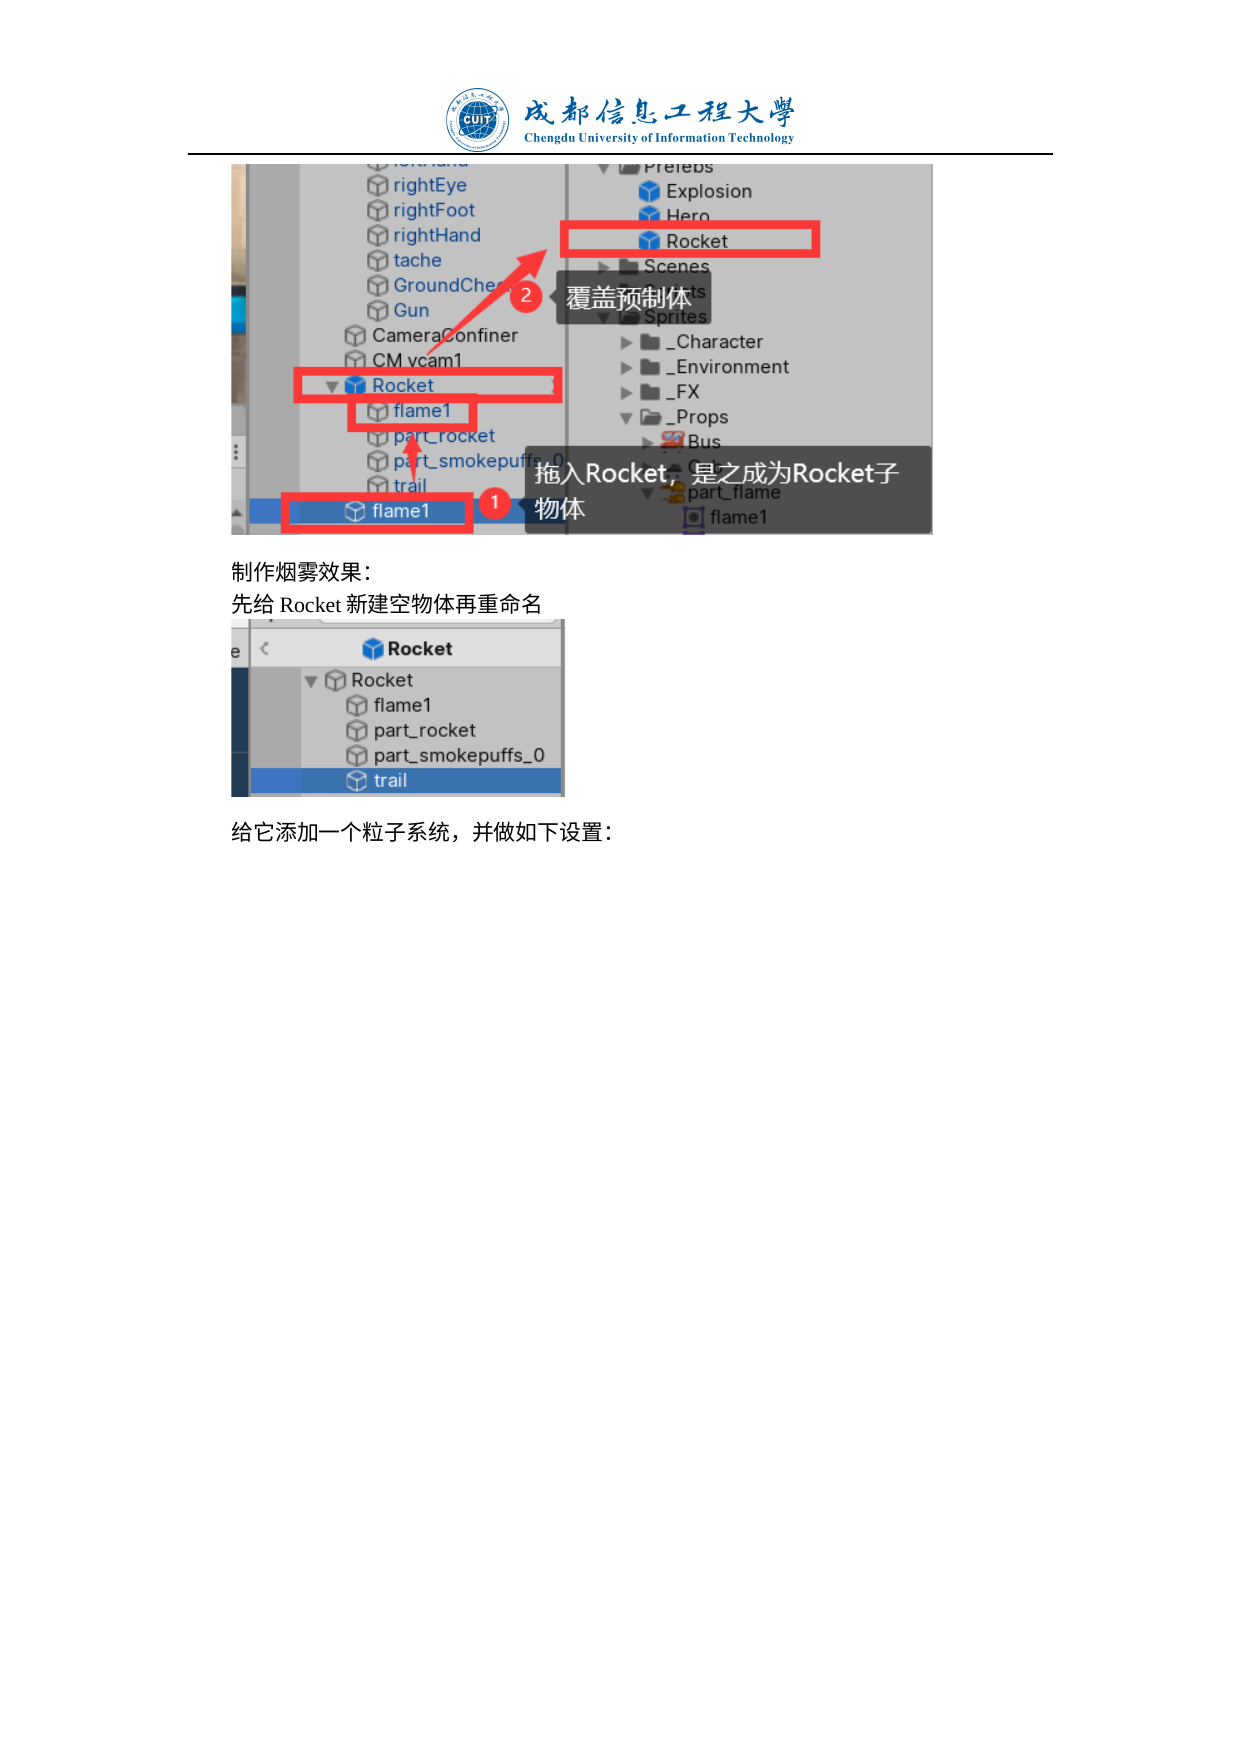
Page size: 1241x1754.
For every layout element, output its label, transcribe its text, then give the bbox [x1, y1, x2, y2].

list 给它添加一个粒子系统，并做如下设置： [231, 814, 1053, 847]
list 制作烟雾效果： [231, 554, 1053, 587]
list 先给Rocket新建空物体再重命名 [231, 587, 1053, 619]
picture [446, 88, 794, 152]
picture [231, 619, 565, 797]
picture [231, 164, 933, 535]
